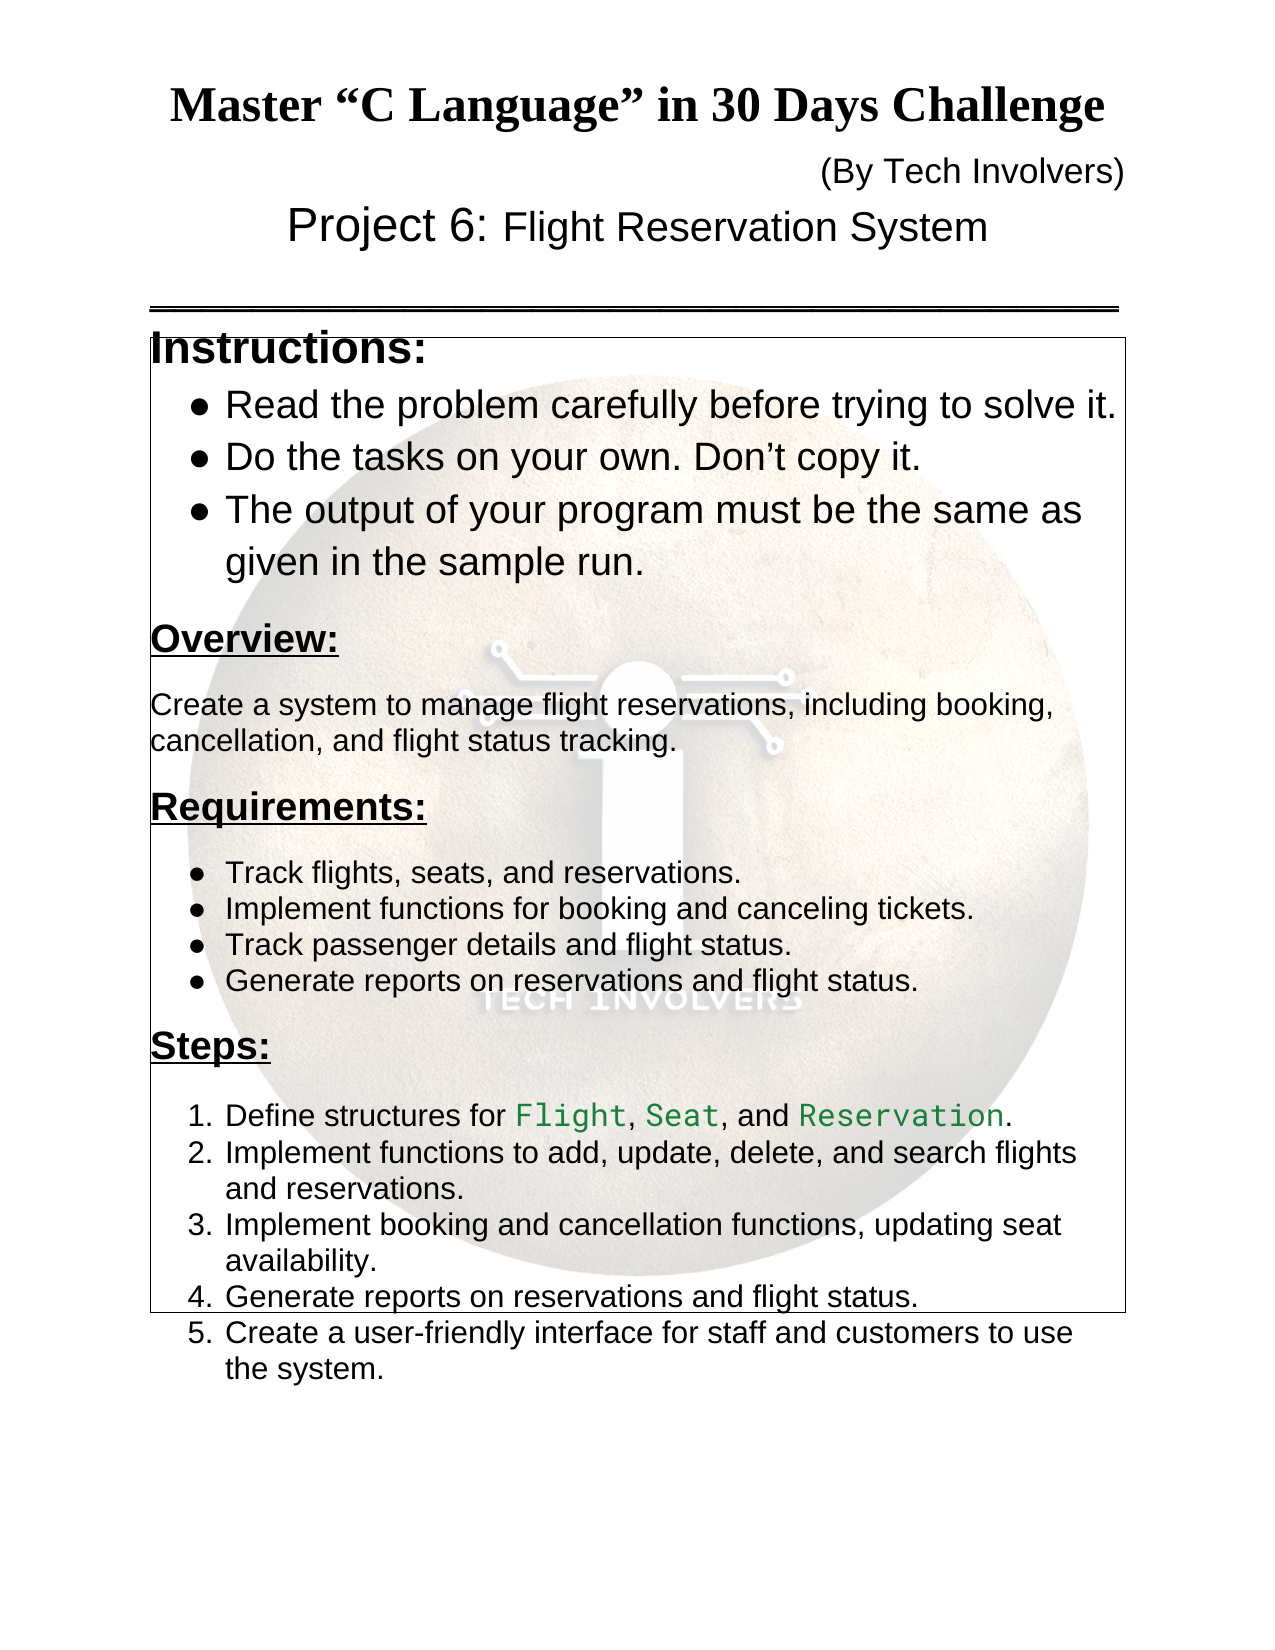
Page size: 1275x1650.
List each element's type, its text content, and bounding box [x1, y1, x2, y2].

text Create a system to manage flight reservations, including booking, cancellation, and flight status tracking. [150, 686, 1125, 758]
text ______________________________________ [150, 260, 1125, 313]
text Overview: [150, 616, 1125, 661]
list Generate reports on reservations and flight status. [187, 1278, 1125, 1314]
list Create a user-friendly interface for staff and customers to use the system. [187, 1314, 1125, 1386]
text Requirements: [150, 783, 1125, 829]
list Do the tasks on your own. Don’t copy it. [187, 433, 1125, 479]
list Define structures for Flight, Seat, and Reservation. [187, 1093, 1125, 1134]
list Read the problem carefully before trying to solve it. [187, 381, 1125, 427]
text (By Tech Involvers) [150, 150, 1125, 191]
list The output of your program must be the same as given in the sample run. [187, 486, 1125, 584]
list Generate reports on reservations and flight status. [187, 962, 1125, 998]
list Track flights, seats, and reservations. [187, 854, 1125, 890]
list Track passenger details and flight status. [187, 926, 1125, 962]
text Project 6: Flight Reservation System [150, 197, 1125, 252]
text Instructions: [150, 321, 1125, 373]
text Steps: [150, 1023, 1125, 1068]
list Implement functions to add, update, delete, and search flights and reservations. [187, 1134, 1125, 1206]
list Implement functions for booking and canceling tickets. [187, 890, 1125, 926]
list Implement booking and cancellation functions, updating seat availability. [187, 1206, 1125, 1278]
